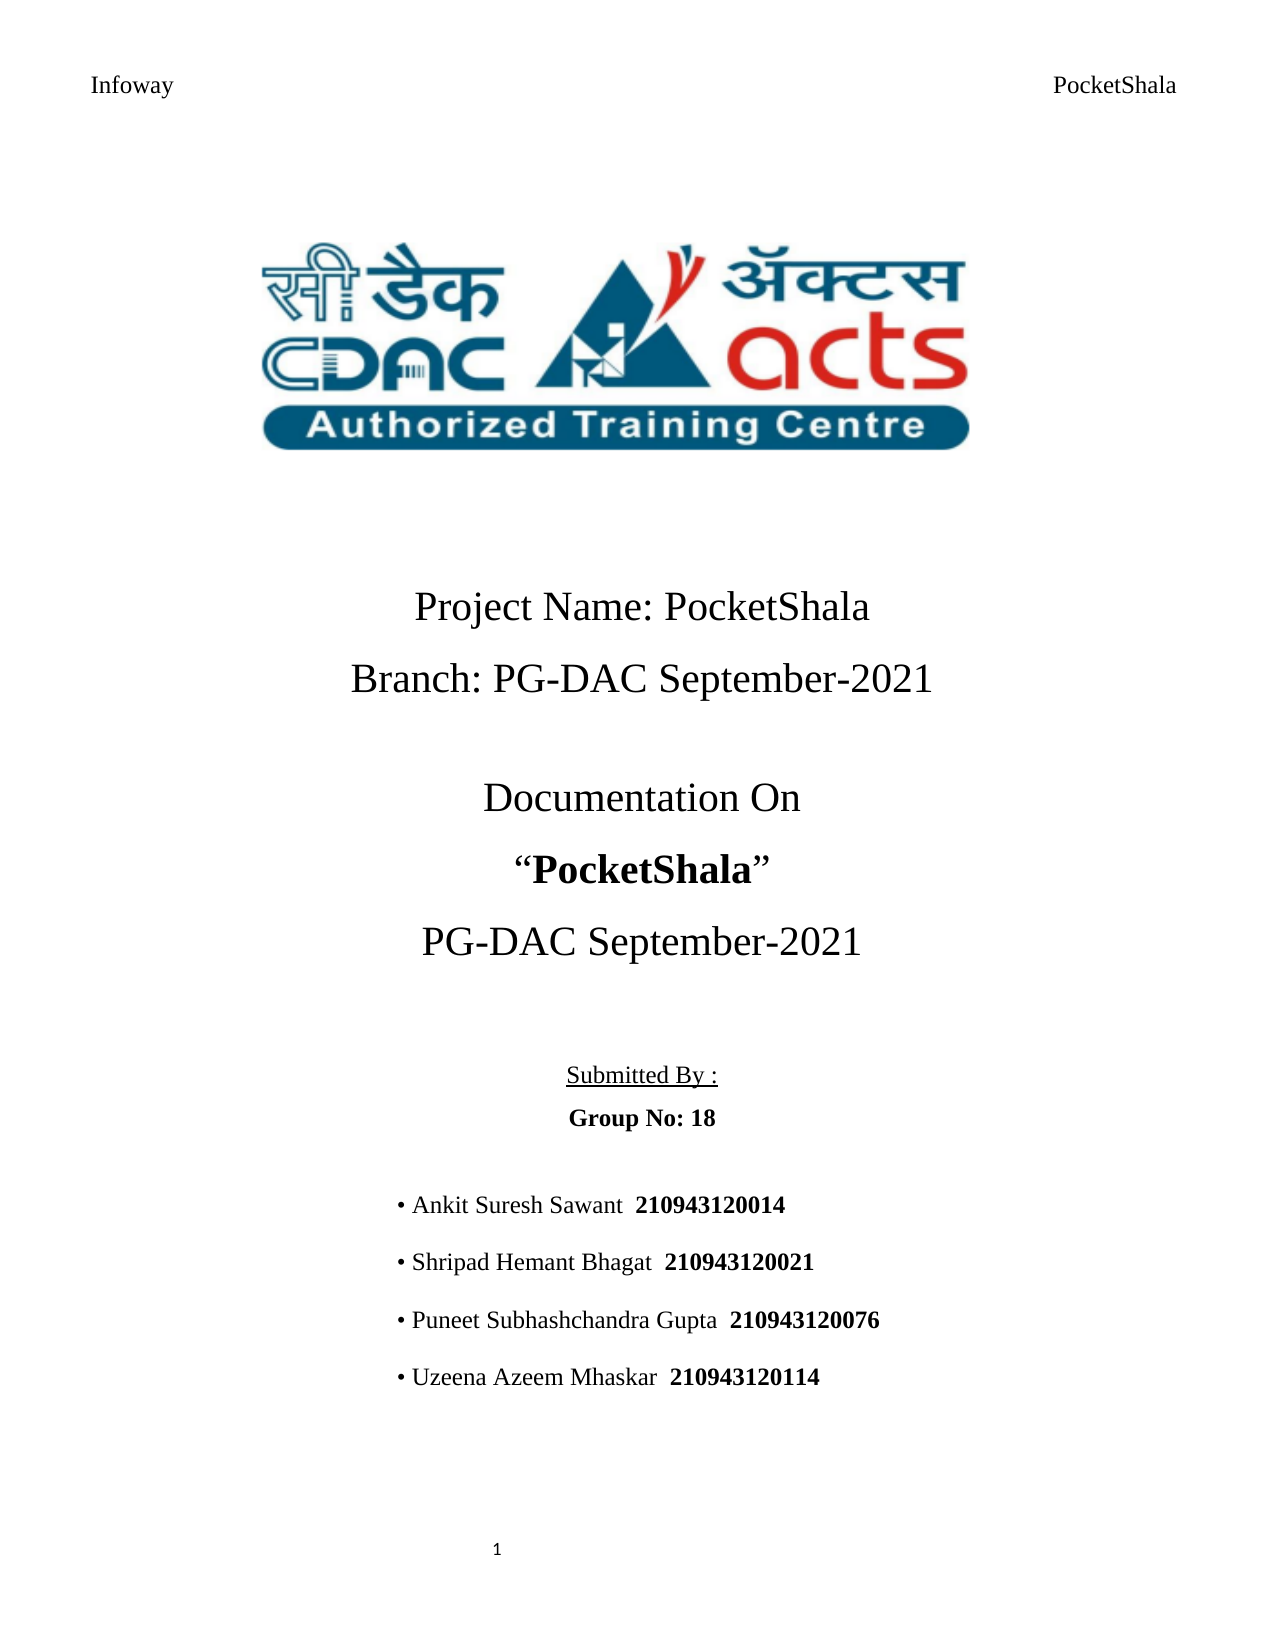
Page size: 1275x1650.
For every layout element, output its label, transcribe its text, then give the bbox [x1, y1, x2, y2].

picture [228, 225, 995, 480]
text PG-DAC September-2021 [90, 917, 1193, 964]
text Group No: 18 [90, 1103, 1193, 1132]
text • Puneet Subhashchandra Gupta 210943120076 [90, 1305, 1193, 1333]
text • Uzeena Azeem Mhaskar 210943120114 [90, 1362, 1193, 1391]
text • Ankit Suresh Sawant 210943120014 [90, 1190, 1193, 1218]
text Submitted By : [90, 1060, 1193, 1089]
text “PocketShala” [90, 845, 1193, 893]
text Documentation On [90, 773, 1193, 821]
text • Shripad Hemant Bhagat 210943120021 [90, 1247, 1193, 1276]
text Branch: PG-DAC September-2021 [90, 653, 1193, 701]
text Project Name: PocketShala [90, 581, 1193, 629]
